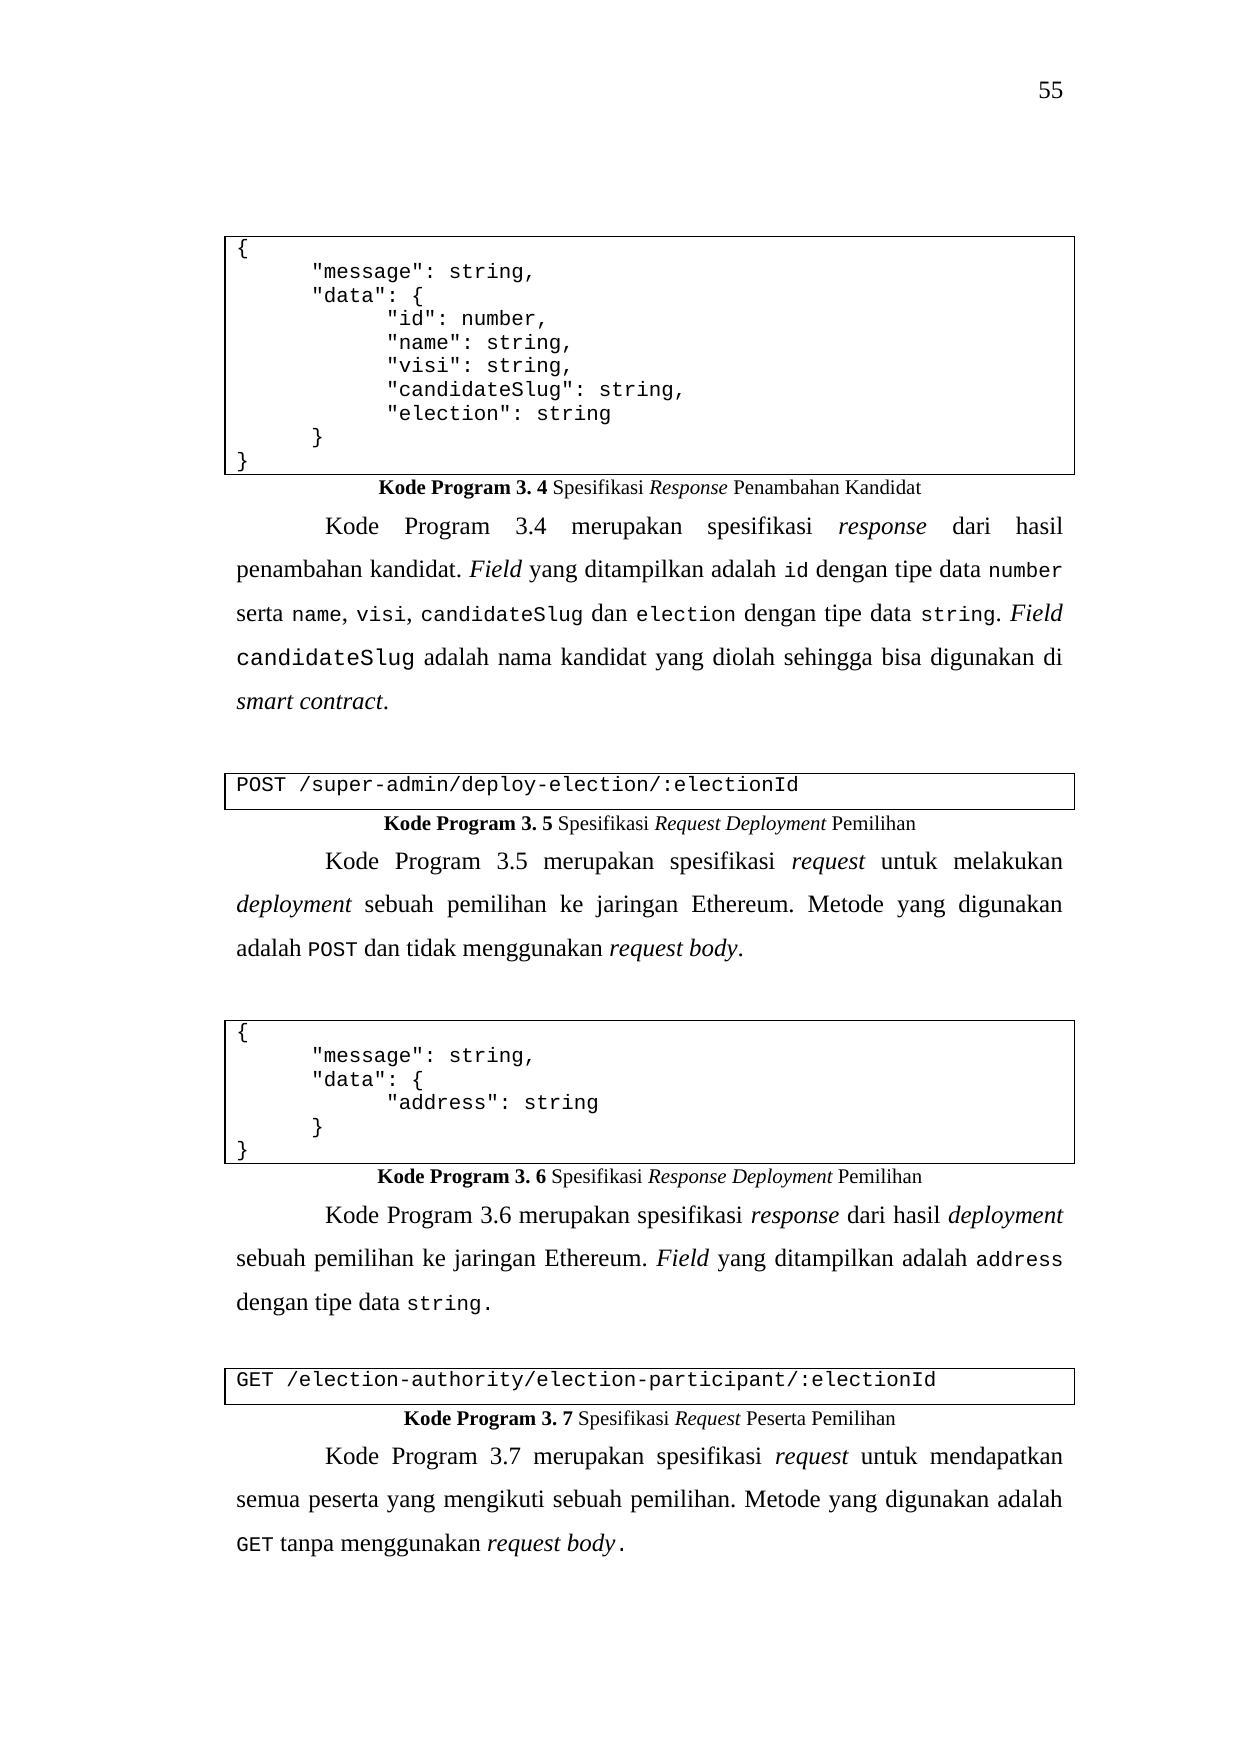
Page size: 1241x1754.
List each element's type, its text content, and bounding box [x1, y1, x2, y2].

table_header GET /election-authority/election-participant/:electionId [226, 1369, 1074, 1404]
text Kode Program 3.6 merupakan spesifikasi response dari hasil deployment sebuah pemilihan ke jaringan Ethereum. Field yang ditampilkan adalah address dengan tipe data string. [236, 1200, 1063, 1317]
table_header POST /super-admin/deploy-election/:electionId [226, 774, 1074, 809]
text Kode Program 3. 5 Spesifikasi Request Deployment Pemilihan [236, 810, 1063, 834]
text Kode Program 3.5 merupakan spesifikasi request untuk melakukan deployment sebuah pemilihan ke jaringan Ethereum. Metode yang digunakan adalah POST dan tidak menggunakan request body. [236, 846, 1063, 962]
text Kode Program 3. 7 Spesifikasi Request Peserta Pemilihan [236, 1405, 1063, 1429]
text Kode Program 3. 4 Spesifikasi Response Penambahan Kandidat [236, 475, 1063, 499]
text Kode Program 3.7 merupakan spesifikasi request untuk mendapatkan semua peserta yang mengikuti sebuah pemilihan. Metode yang digunakan adalah GET tanpa menggunakan request body. [236, 1441, 1063, 1557]
table_header { "message": string, "data": { "address": string } } [226, 1021, 1074, 1163]
table_header { "message": string, "data": { "id": number, "name": string, "visi": string, "candidateSlug": string, "election": string } } [226, 237, 1074, 474]
text Kode Program 3.4 merupakan spesifikasi response dari hasil penambahan kandidat. Field yang ditampilkan adalah id dengan tipe data number serta name, visi, candidateSlug dan election dengan tipe data string. Field candidateSlug adalah nama kandidat yang diolah sehingga bisa digunakan di smart contract. [236, 511, 1063, 715]
text Kode Program 3. 6 Spesifikasi Response Deployment Pemilihan [236, 1164, 1063, 1188]
